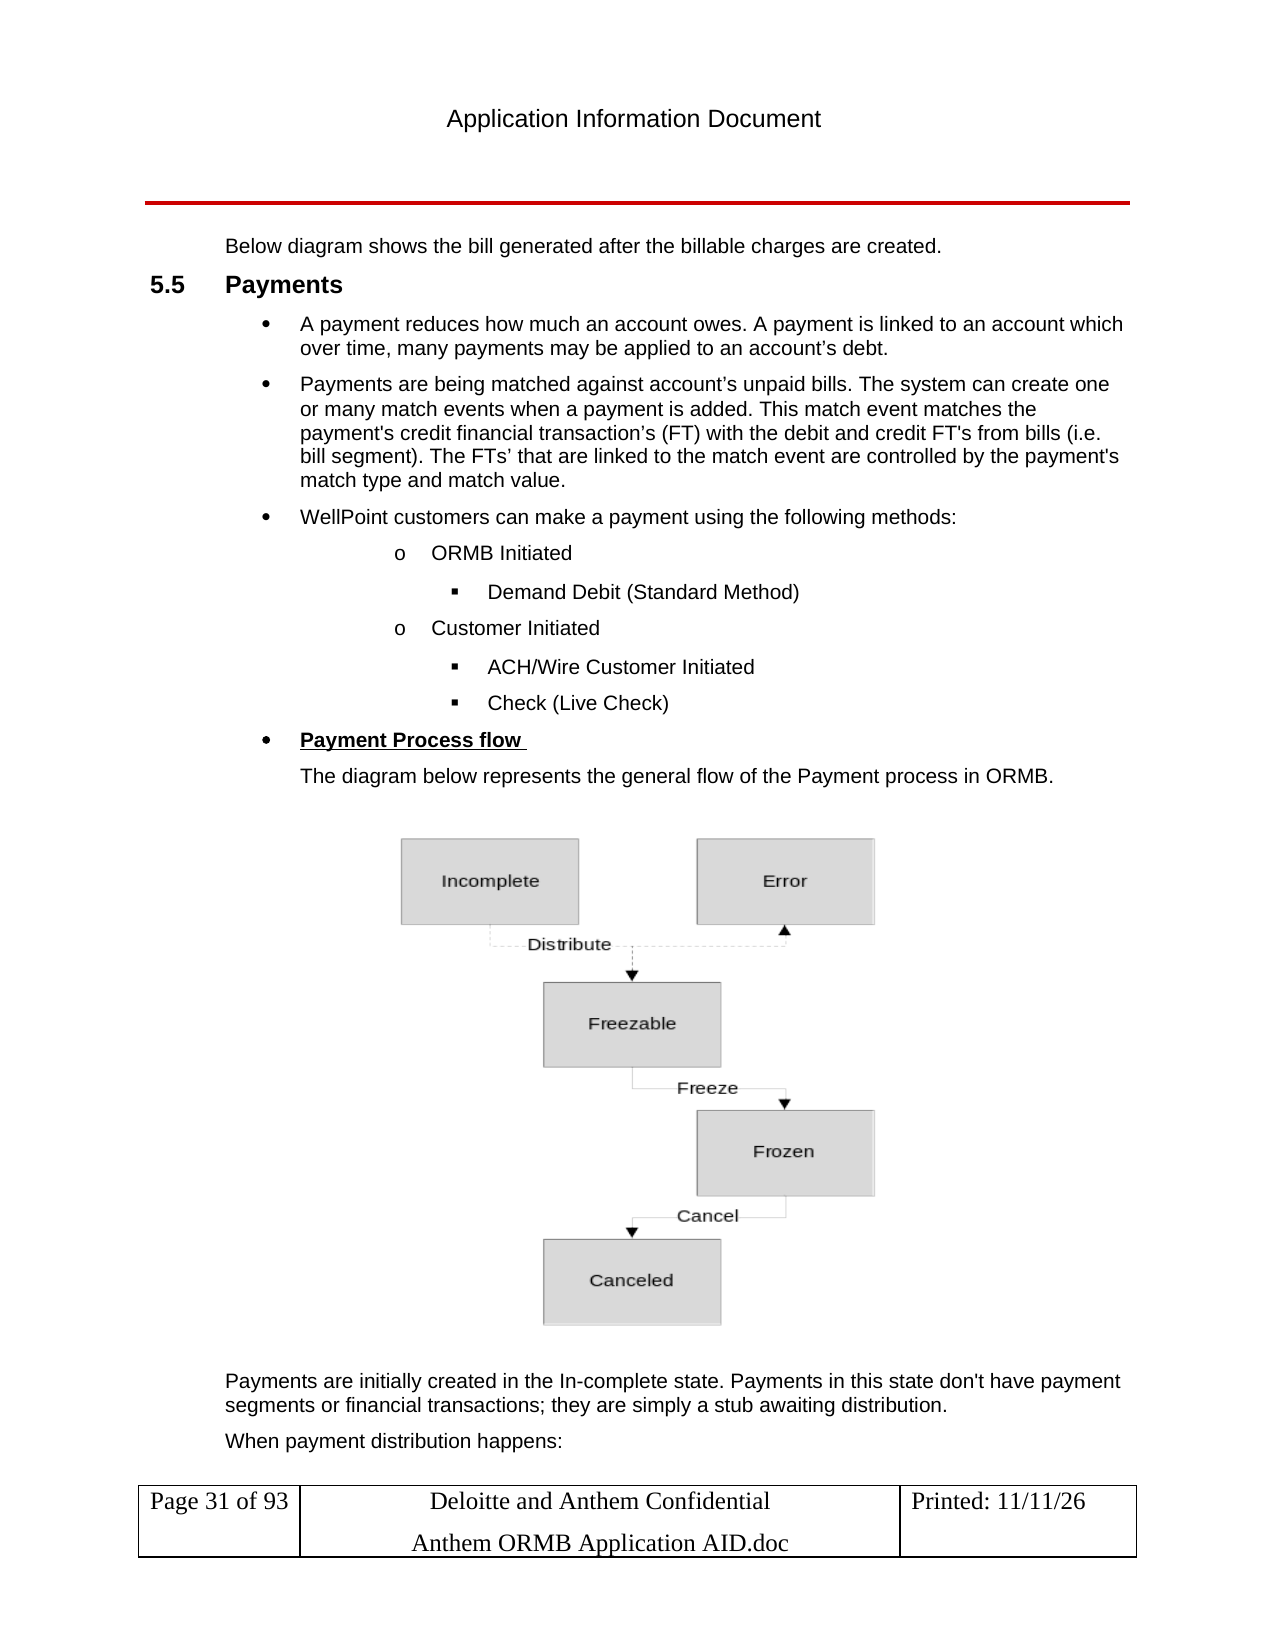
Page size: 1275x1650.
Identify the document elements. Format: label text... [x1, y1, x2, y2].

text Below diagram shows the bill generated after the billable charges are created. [225, 234, 1125, 258]
list A payment reduces how much an account owes. A payment is linked to an account which over time, many payments may be applied to an account’s debt. [262, 312, 1125, 360]
list ORMB Initiated [394, 541, 1125, 567]
list The diagram below represents the general flow of the Payment process in ORMB. [225, 764, 1125, 788]
list WellPoint customers can make a payment using the following methods: [262, 505, 1125, 529]
subtitle Payments [150, 271, 1125, 299]
list Payments are initially created in the In-complete state. Payments in this state don't have payment segments or financial transactions; they are simply a stub awaiting distribution. [225, 1369, 1125, 1417]
list ACH/Wire Customer Initiated [450, 654, 1125, 678]
list Customer Initiated [394, 616, 1125, 642]
list Check (Live Check) [450, 691, 1125, 715]
list When payment distribution happens: [225, 1429, 1125, 1453]
list Payments are being matched against account’s unpaid bills. The system can create one or many match events when a payment is added. This match event matches the payment's credit financial transaction’s (FT) with the debit and credit FT's from bills (i.e. bill segment). The FTs’ that are linked to the match event are controlled by the payment's match type and match value. [262, 372, 1125, 492]
list Demand Debit (Standard Method) [450, 579, 1125, 604]
list Payment Process flow [262, 728, 1125, 752]
